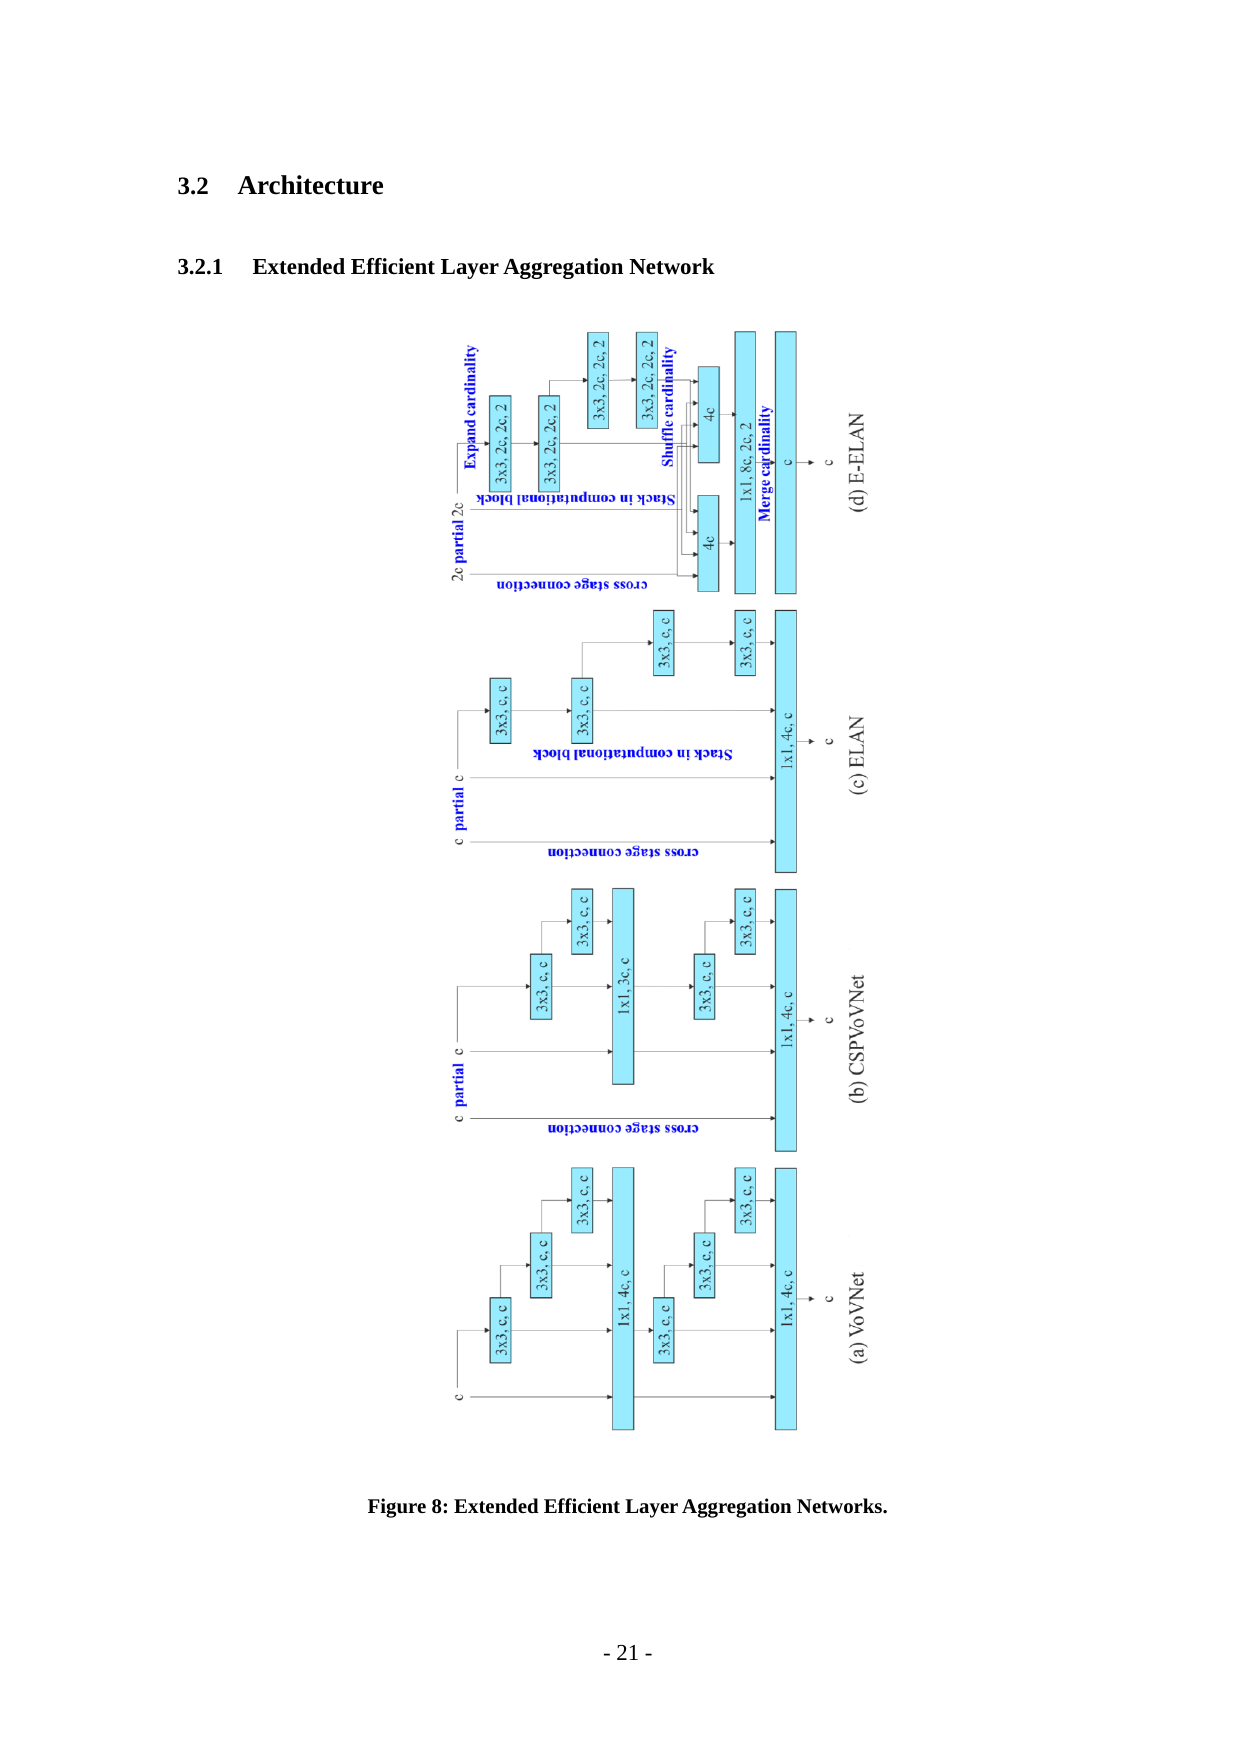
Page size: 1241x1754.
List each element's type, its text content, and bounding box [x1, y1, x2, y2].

subtitle Architecture [177, 169, 1048, 200]
text Figure 8: Extended Efficient Layer Aggregation Networks. [177, 1494, 1048, 1518]
subtitle Extended Efficient Layer Aggregation Network [177, 253, 1048, 279]
picture [346, 304, 879, 1469]
